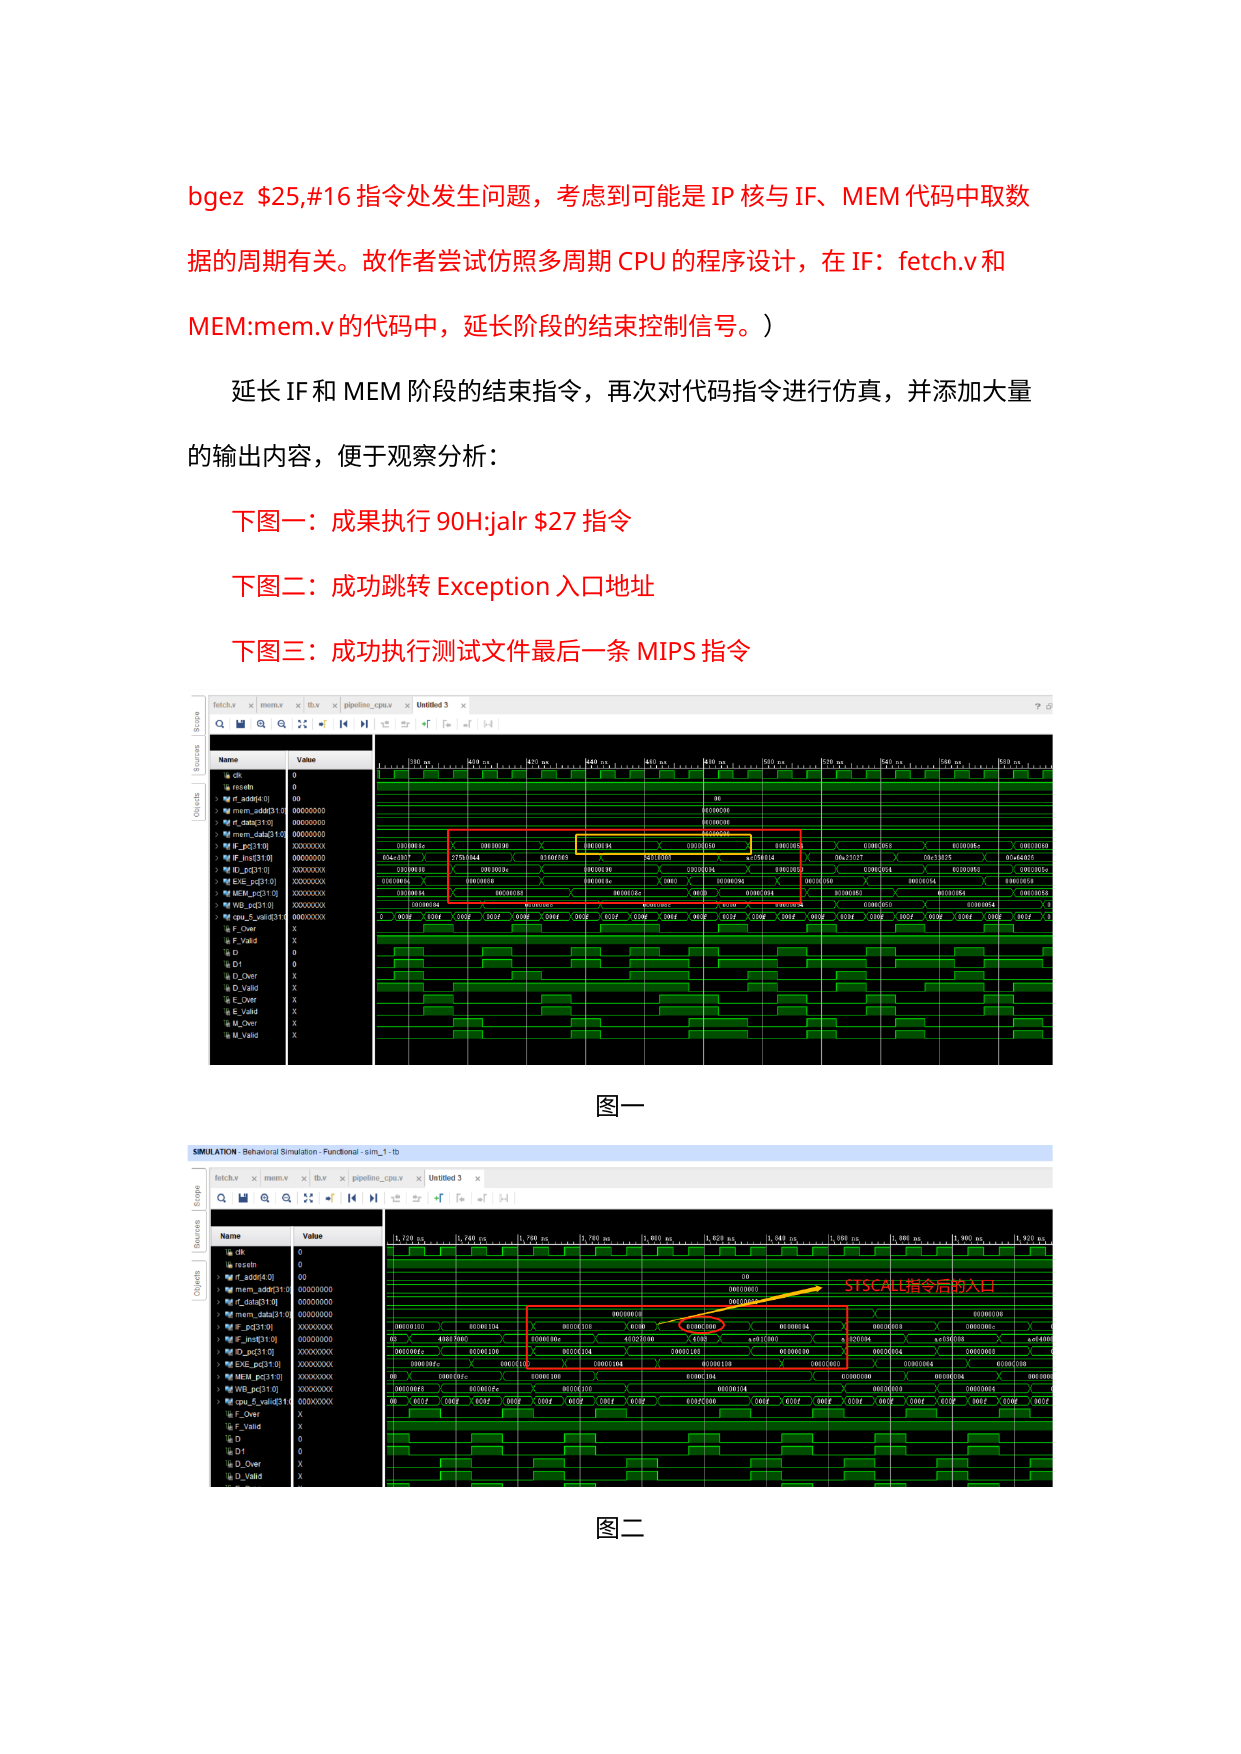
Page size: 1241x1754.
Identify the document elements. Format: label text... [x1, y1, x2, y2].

text 延长IF和MEM阶段的结束指令，再次对代码指令进行仿真，并添加大量的输出内容，便于观察分析： [187, 357, 1053, 487]
picture [187, 689, 1053, 1065]
picture [187, 1145, 1053, 1487]
text 下图二：成功跳转Exception入口地址 [187, 552, 1053, 617]
text 下图一：成果执行90H:jalr $27指令 [187, 487, 1053, 552]
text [187, 162, 1053, 357]
text 下图三：成功执行测试文件最后一条MIPS指令 [187, 617, 1053, 682]
text 图二 [187, 1494, 1053, 1559]
text 图一 [187, 1072, 1053, 1137]
